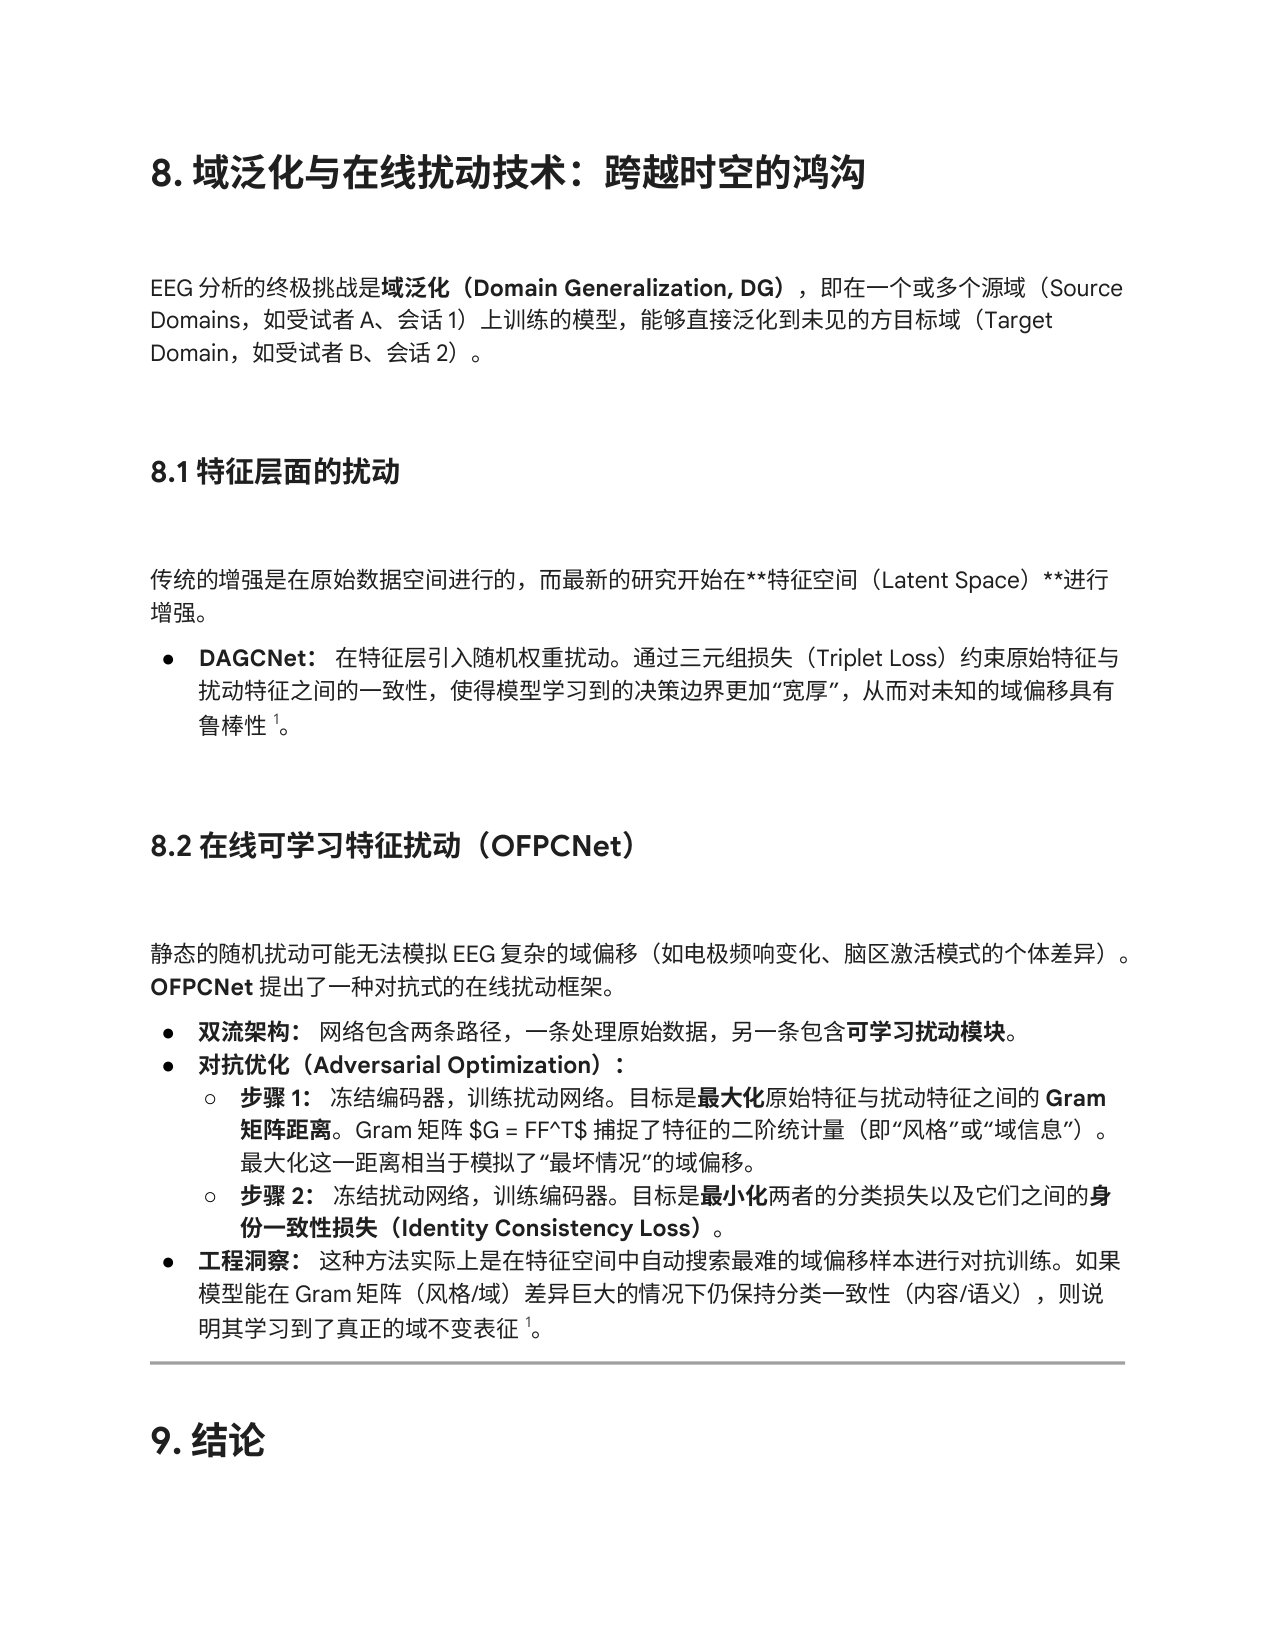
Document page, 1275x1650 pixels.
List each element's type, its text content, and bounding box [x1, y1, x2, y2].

subtitle 9. 结论 [150, 1418, 1125, 1465]
list 步骤2： 冻结扰动网络，训练编码器。目标是最小化两者的分类损失以及它们之间的身份一致性损失（Identity Consistency Loss）。 [203, 1182, 1125, 1243]
subtitle 8.2 在线可学习特征扰动（OFPCNet） [150, 829, 1125, 865]
list 对抗优化（Adversarial Optimization）： [161, 1051, 1125, 1080]
list 双流架构： 网络包含两条路径，一条处理原始数据，另一条包含可学习扰动模块。 [161, 1018, 1125, 1047]
list DAGCNet： 在特征层引入随机权重扰动。通过三元组损失（Triplet Loss）约束原始特征与扰动特征之间的一致性，使得模型学习到的决策边界更加“宽厚”，从而对未知的域偏移具有鲁棒性 1。 [161, 644, 1125, 742]
text EEG分析的终极挑战是域泛化（Domain Generalization, DG），即在一个或多个源域（Source Domains，如受试者A、会话1）上训练的模型，能够直接泛化到未见的方目标域（Target Domain，如受试者B、会话2）。 [150, 274, 1125, 368]
text 传统的增强是在原始数据空间进行的，而最新的研究开始在**特征空间（Latent Space）**进行增强。 [150, 566, 1125, 628]
subtitle 8. 域泛化与在线扰动技术：跨越时空的鸿沟 [150, 150, 1125, 197]
text 静态的随机扰动可能无法模拟EEG复杂的域偏移（如电极频响变化、脑区激活模式的个体差异）。OFPCNet 提出了一种对抗式的在线扰动框架。 [150, 941, 1125, 1002]
list 步骤1： 冻结编码器，训练扰动网络。目标是最大化原始特征与扰动特征之间的Gram矩阵距离。Gram矩阵 $G = FF^T$ 捕捉了特征的二阶统计量（即“风格”或“域信息”）。最大化这一距离相当于模拟了“最坏情况”的域偏移。 [203, 1084, 1125, 1178]
list 工程洞察： 这种方法实际上是在特征空间中自动搜索最难的域偏移样本进行对抗训练。如果模型能在Gram矩阵（风格/域）差异巨大的情况下仍保持分类一致性（内容/语义），则说明其学习到了真正的域不变表征 1。 [161, 1247, 1125, 1344]
subtitle 8.1 特征层面的扰动 [150, 454, 1125, 491]
